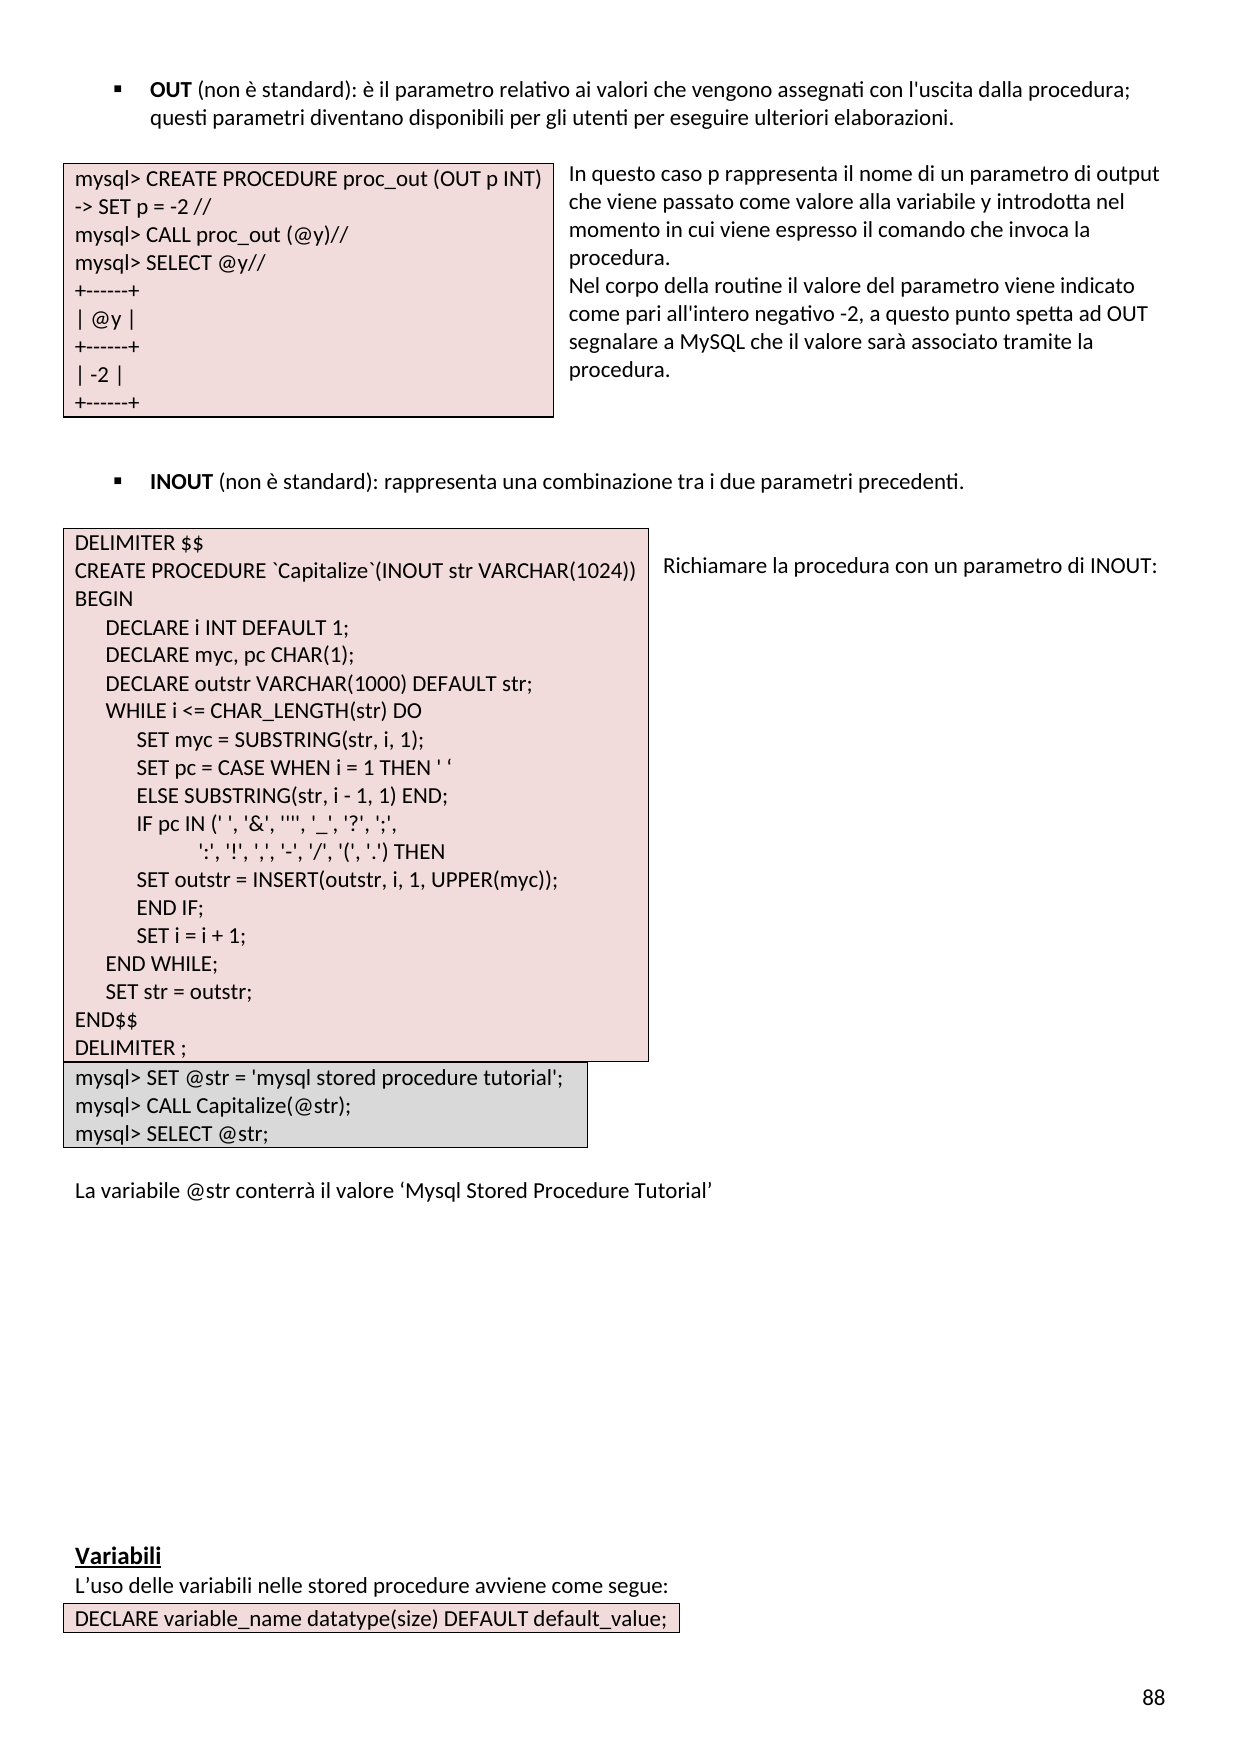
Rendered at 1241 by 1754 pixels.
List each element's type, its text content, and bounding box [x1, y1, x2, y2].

table_header mysql> CREATE PROCEDURE proc_out (OUT p INT) -> SET p = -2 // mysql> CALL proc_out (@y)// mysql> SELECT @y// +------+ | @y | +------+ | -2 | +------+ [64, 164, 553, 416]
text In questo caso p rappresenta il nome di un parametro di output che viene passato come valore alla variabile y introdotta nel momento in cui viene espresso il comando che invoca la procedura. [75, 159, 1165, 271]
text L’uso delle variabili nelle stored procedure avviene come segue: [75, 1571, 1165, 1599]
list OUT (non è standard): è il parametro relativo ai valori che vengono assegnati con l'uscita dalla procedura; questi parametri diventano disponibili per gli utenti per eseguire ulteriori elaborazioni. [112, 75, 1165, 131]
subtitle Variabili [75, 1540, 1165, 1571]
table_header DECLARE variable_name datatype(size) DEFAULT default_value; [64, 1604, 679, 1632]
text Richiamare la procedura con un parametro di INOUT: [649, 551, 1165, 579]
text La variabile @str conterrà il valore ‘Mysql Stored Procedure Tutorial’ [75, 1176, 1165, 1204]
table_header mysql> SET @str = 'mysql stored procedure tutorial'; mysql> CALL Capitalize(@str); mysql> SELECT @str; [64, 1063, 587, 1147]
list INOUT (non è standard): rappresenta una combinazione tra i due parametri precedenti. [112, 467, 1165, 495]
text Nel corpo della routine il valore del parametro viene indicato come pari all'intero negativo -2, a questo punto spetta ad OUT segnalare a MySQL che il valore sarà associato tramite la procedura. [554, 271, 1165, 383]
table_header DELIMITER $$ CREATE PROCEDURE `Capitalize`(INOUT str VARCHAR(1024)) BEGIN DECLARE i INT DEFAULT 1; DECLARE myc, pc CHAR(1); DECLARE outstr VARCHAR(1000) DEFAULT str; WHILE i <= CHAR_LENGTH(str) DO SET myc = SUBSTRING(str, i, 1); SET pc = CASE WHEN i = 1 THEN ' ‘ ELSE SUBSTRING(str, i - 1, 1) END; IF pc IN (' ', '&', '''', '_', '?', ';', ':', '!', ',', '-', '/', '(', '.') THEN SET outstr = INSERT(outstr, i, 1, UPPER(myc)); END IF; SET i = i + 1; END WHILE; SET str = outstr; END$$ DELIMITER ; [64, 529, 648, 1061]
